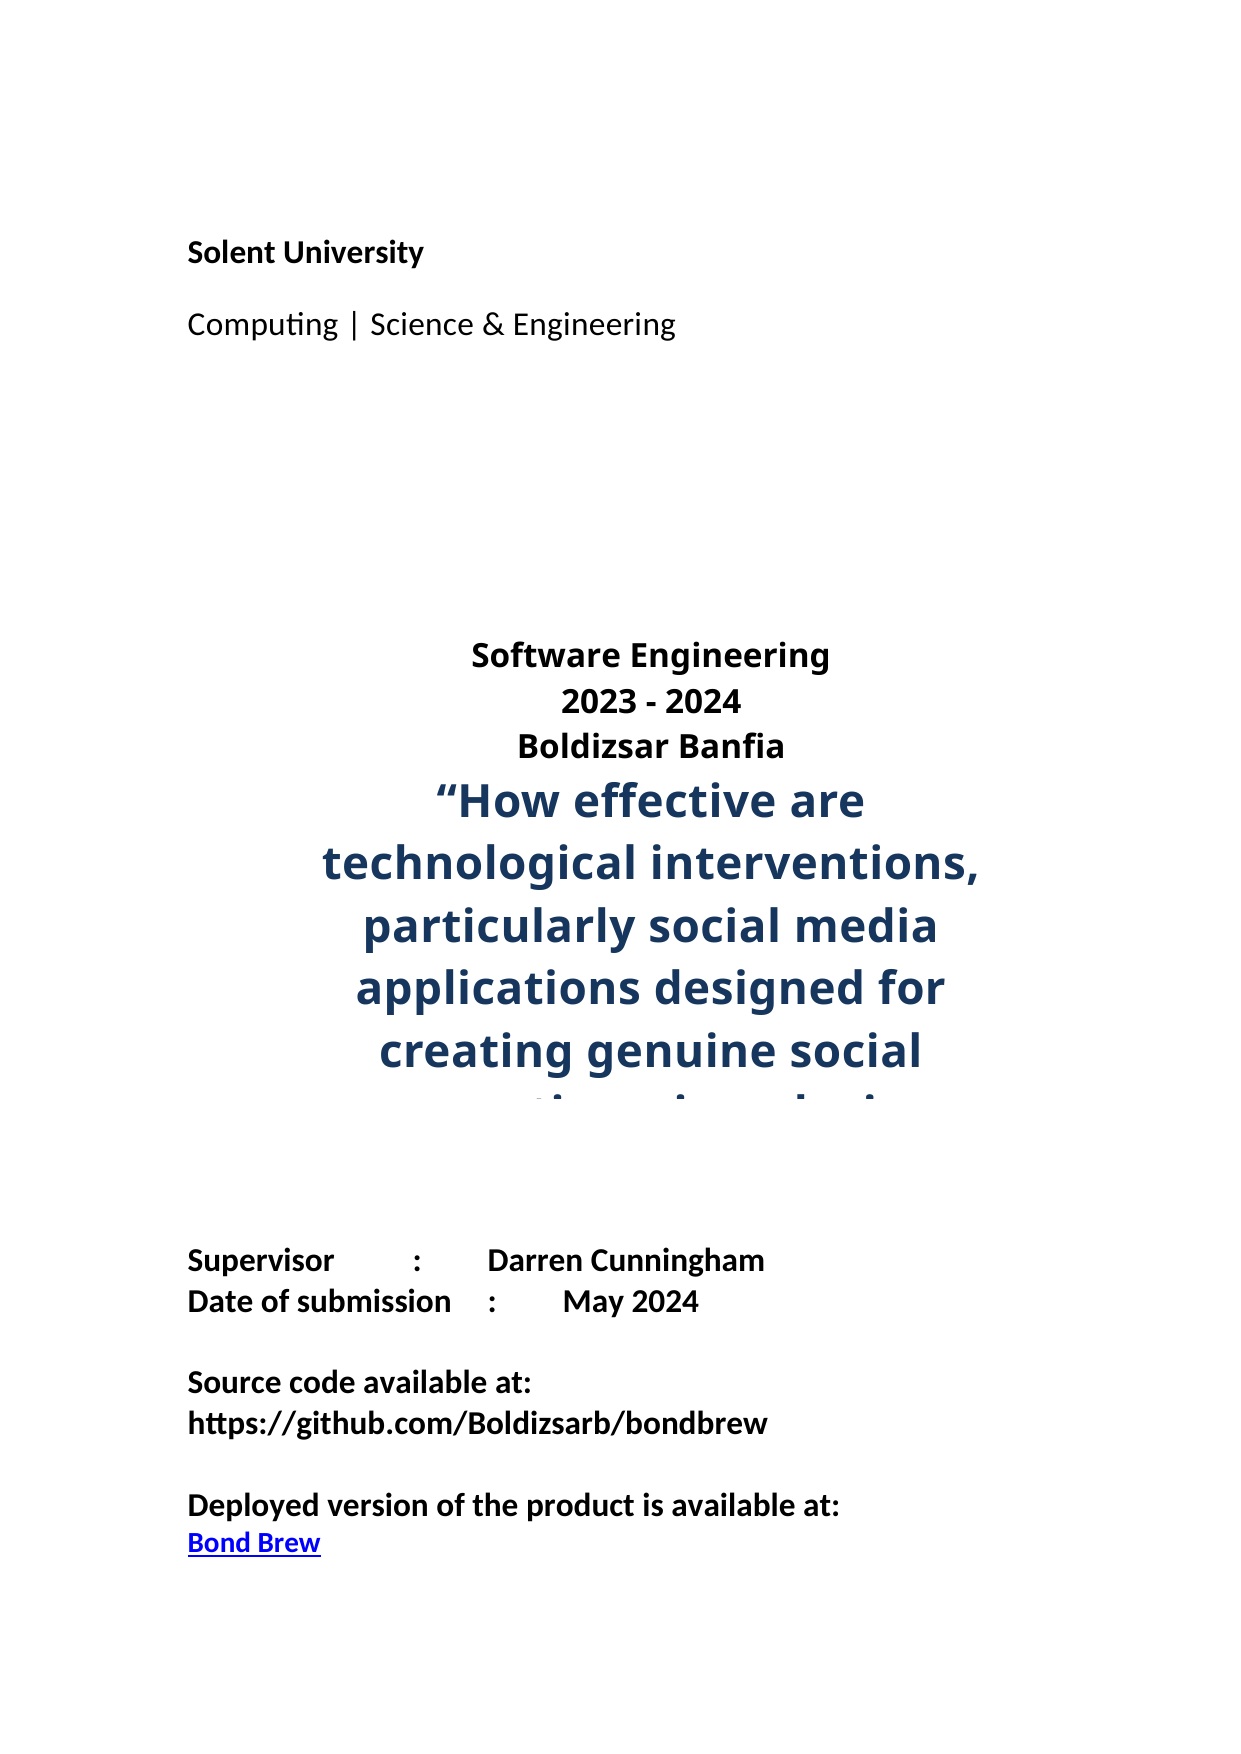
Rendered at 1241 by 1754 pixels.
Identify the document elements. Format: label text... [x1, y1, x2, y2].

text Bond Brew [187, 1524, 1053, 1560]
text Source code available at: https://github.com/Boldizsarb/bondbrew [187, 1361, 1053, 1443]
text Computing | Science & Engineering [187, 272, 1053, 343]
text Deployed version of the product is available at: [187, 1483, 1053, 1524]
text Date of submission : May 2024 [187, 1280, 1053, 1321]
text Supervisor : Darren Cunningham [187, 1239, 1053, 1280]
text Solent University [187, 231, 1053, 272]
